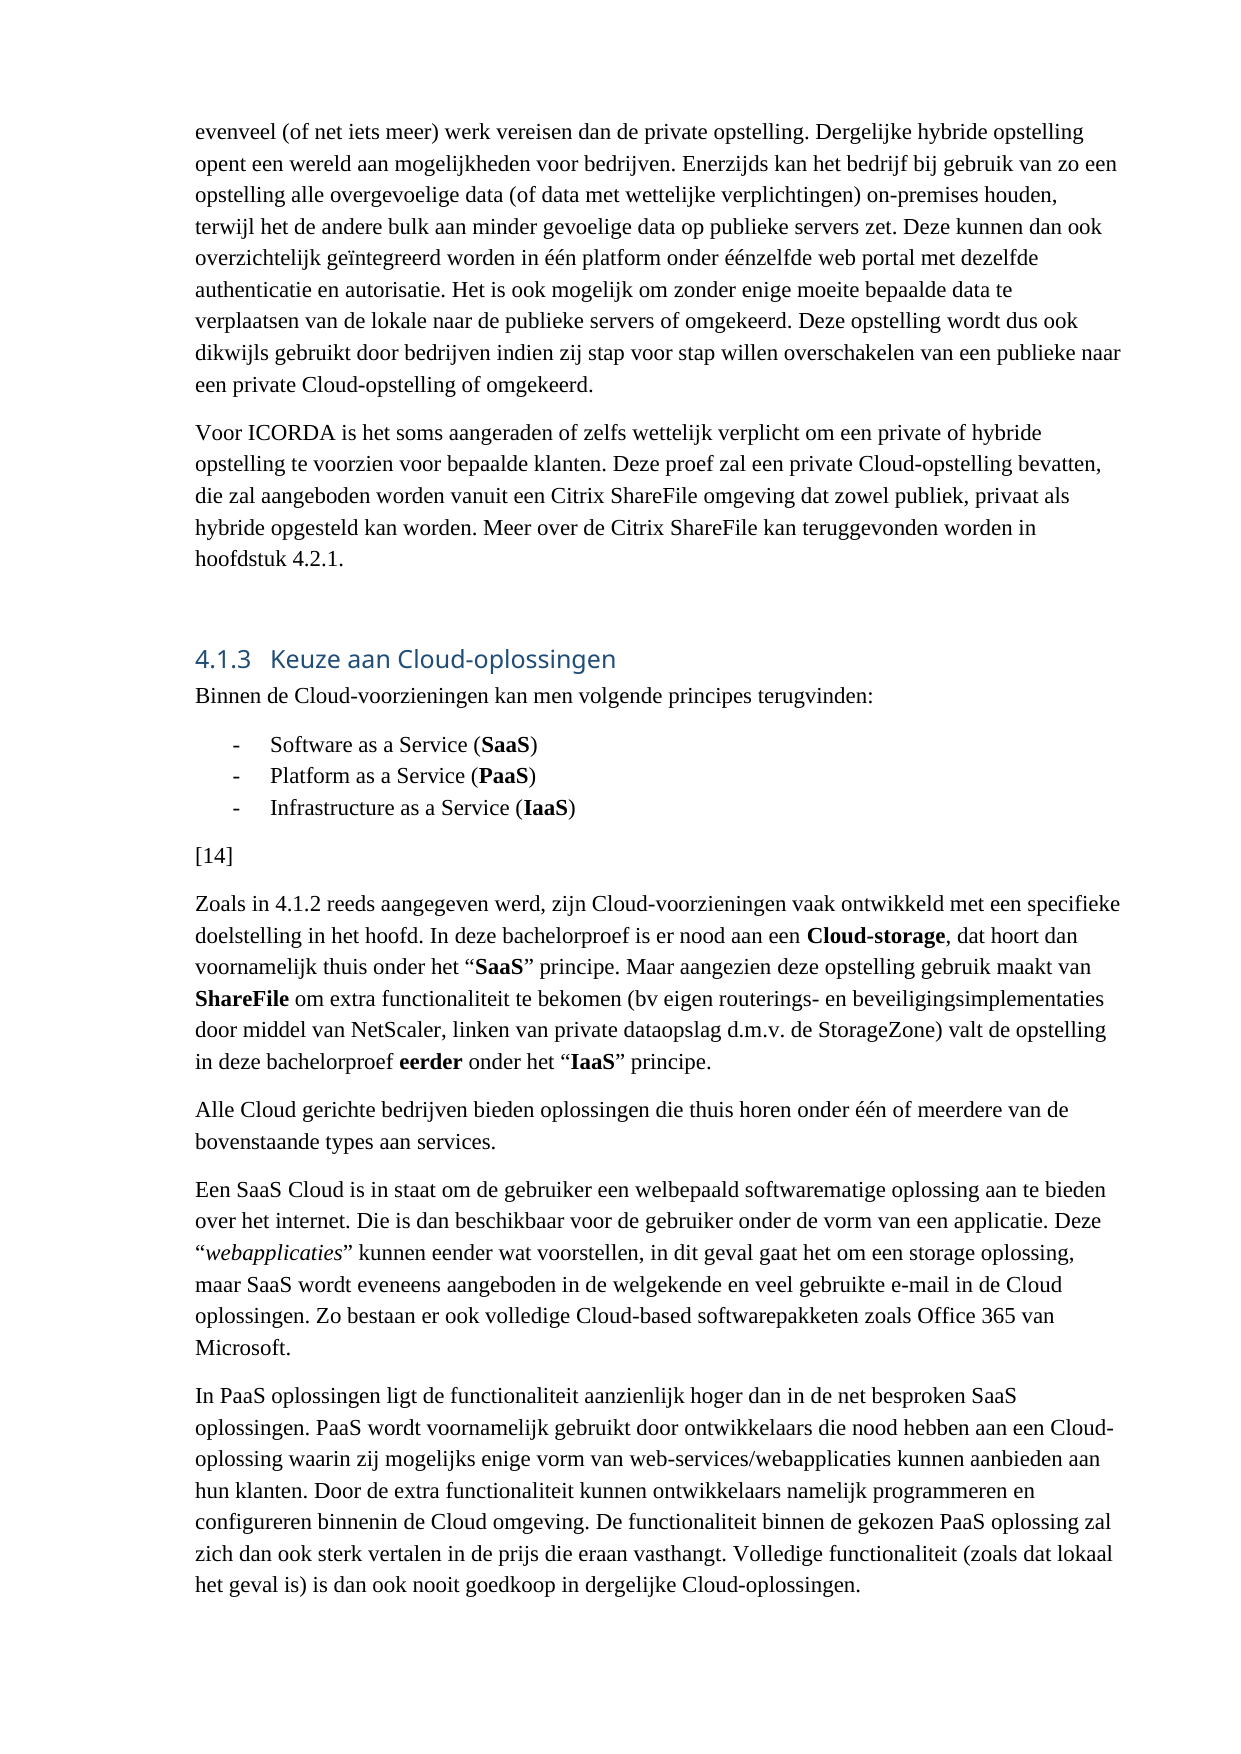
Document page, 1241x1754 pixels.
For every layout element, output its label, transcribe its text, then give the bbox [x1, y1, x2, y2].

text In PaaS oplossingen ligt de functionaliteit aanzienlijk hoger dan in de net besproken SaaS oplossingen. PaaS wordt voornamelijk gebruikt door ontwikkelaars die nood hebben aan een Cloud-oplossing waarin zij mogelijks enige vorm van web-services/webapplicaties kunnen aanbieden aan hun klanten. Door de extra functionaliteit kunnen ontwikkelaars namelijk programmeren en configureren binnenin de Cloud omgeving. De functionaliteit binnen de gekozen PaaS oplossing zal zich dan ook sterk vertalen in de prijs die eraan vasthangt. Volledige functionaliteit (zoals dat lokaal het geval is) is dan ook nooit goedkoop in dergelijke Cloud-oplossingen. [195, 1382, 1122, 1598]
list Software as a Service (SaaS) [232, 731, 1122, 757]
subtitle Keuze aan Cloud-oplossingen [195, 642, 1122, 676]
text Binnen de Cloud-voorzieningen kan men volgende principes terugvinden: [195, 682, 1122, 709]
text Een SaaS Cloud is in staat om de gebruiker een welbepaald softwarematige oplossing aan te bieden over het internet. Die is dan beschikbaar voor de gebruiker onder de vorm van een applicatie. Deze “webapplicaties” kunnen eender wat voorstellen, in dit geval gaat het om een storage oplossing, maar SaaS wordt eveneens aangeboden in de welgekende en veel gebruikte e-mail in de Cloud oplossingen. Zo bestaan er ook volledige Cloud-based softwarepakketen zoals Office 365 van Microsoft. [195, 1176, 1122, 1360]
text Zoals in 4.1.2 reeds aangegeven werd, zijn Cloud-voorzieningen vaak ontwikkeld met een specifieke doelstelling in het hoofd. In deze bachelorproef is er nood aan een Cloud-storage, dat hoort dan voornamelijk thuis onder het “SaaS” principe. Maar aangezien deze opstelling gebruik maakt van ShareFile om extra functionaliteit te bekomen (bv eigen routerings- en beveiligingsimplementaties door middel van NetScaler, linken van private dataopslag d.m.v. de StorageZone) valt de opstelling in deze bachelorproef eerder onder het “IaaS” principe. [195, 890, 1122, 1074]
list Infrastructure as a Service (IaaS) [232, 794, 1122, 820]
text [195, 118, 1122, 397]
text Voor ICORDA is het soms aangeraden of zelfs wettelijk verplicht om een private of hybride opstelling te voorzien voor bepaalde klanten. Deze proef zal een private Cloud-opstelling bevatten, die zal aangeboden worden vanuit een Citrix ShareFile omgeving dat zowel publiek, privaat als hybride opgesteld kan worden. Meer over de Citrix ShareFile kan teruggevonden worden in hoofdstuk 4.2.1. [195, 419, 1122, 571]
text Alle Cloud gerichte bedrijven bieden oplossingen die thuis horen onder één of meerdere van de bovenstaande types aan services. [195, 1096, 1122, 1154]
list Platform as a Service (PaaS) [232, 762, 1122, 788]
